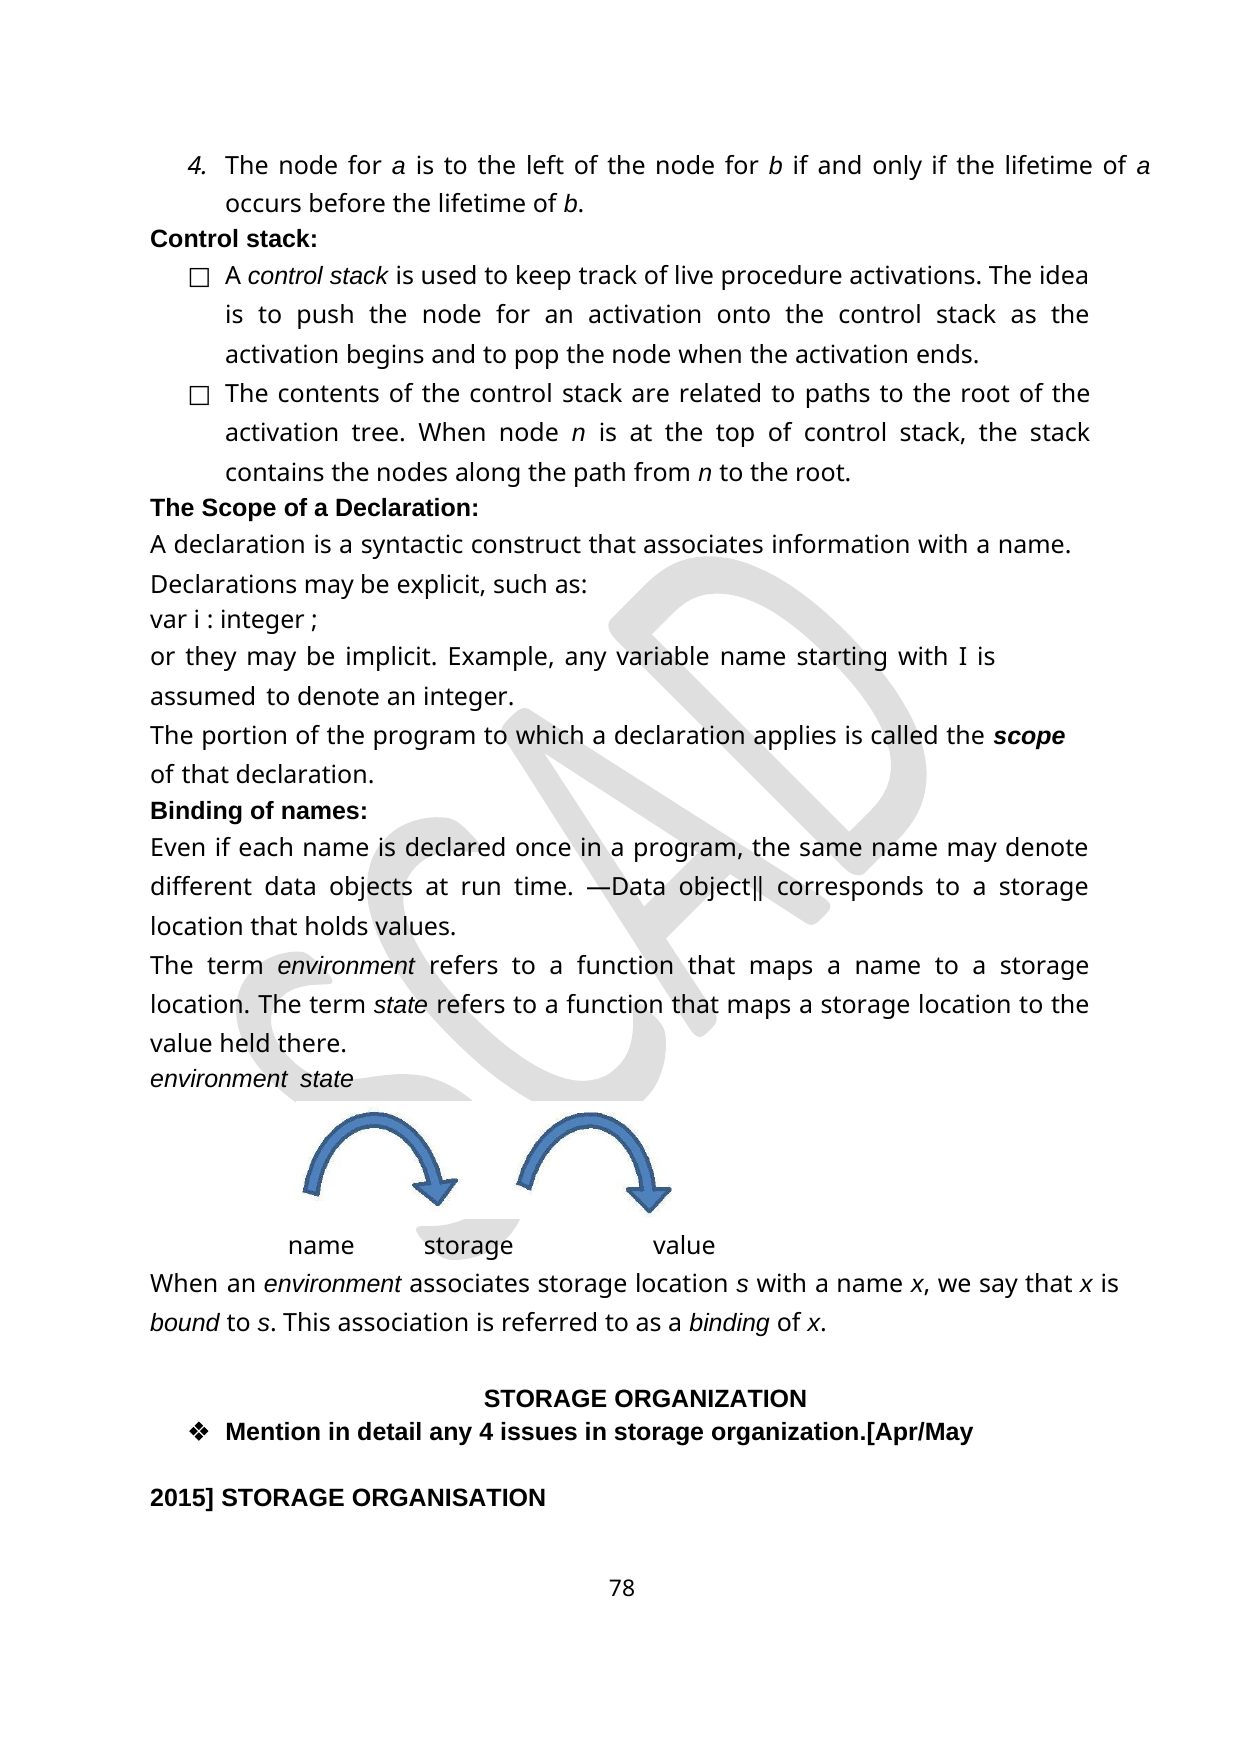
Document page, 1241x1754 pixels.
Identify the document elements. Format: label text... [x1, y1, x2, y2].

list Mention in detail any 4 issues in storage organization.[Apr/May 2015] STORAGE ORGANISATION [150, 1417, 1044, 1512]
picture [296, 1101, 678, 1219]
text occurs before the lifetime of b. [225, 186, 1240, 220]
text Even if each name is declared once in a program, the same name may denote different data objects at run time. ―Data object‖ corresponds to a storage location that holds values. [150, 829, 1090, 942]
list A control stack is used to keep track of live procedure activations. The idea is to push the node for an activation onto the control stack as the activation begins and to pop the node when the activation ends. [187, 257, 1090, 371]
subtitle STORAGE ORGANIZATION [433, 1384, 1240, 1412]
text or they may be implicit. Example, any variable name starting with I is assumed to denote an integer. [150, 639, 1091, 713]
text When an environment associates storage location s with a name x, we say that x is [150, 1266, 1240, 1300]
text A declaration is a syntactic construct that associates information with a name. Declarations may be explicit, such as: [150, 527, 1091, 601]
subtitle The Scope of a Declaration: [150, 493, 1240, 522]
text var i : integer ; [150, 606, 1240, 634]
text The term environment refers to a function that maps a name to a storage location. The term state refers to a function that maps a storage location to the value held there. [150, 948, 1091, 1060]
subtitle Binding of names: [150, 796, 1240, 825]
list The node for a is to the left of the node for b if and only if the lifetime of a [187, 148, 1240, 182]
text The portion of the program to which a declaration applies is called the scope of that declaration. [150, 718, 1091, 791]
text bound to s. This association is referred to as a binding of x. [150, 1304, 1240, 1338]
text environment state [150, 1065, 1240, 1093]
subtitle Control stack: [150, 224, 1240, 253]
list The contents of the control stack are related to paths to the root of the activation tree. When node n is at the top of control stack, the stack contains the nodes along the path from n to the root. [187, 376, 1091, 488]
